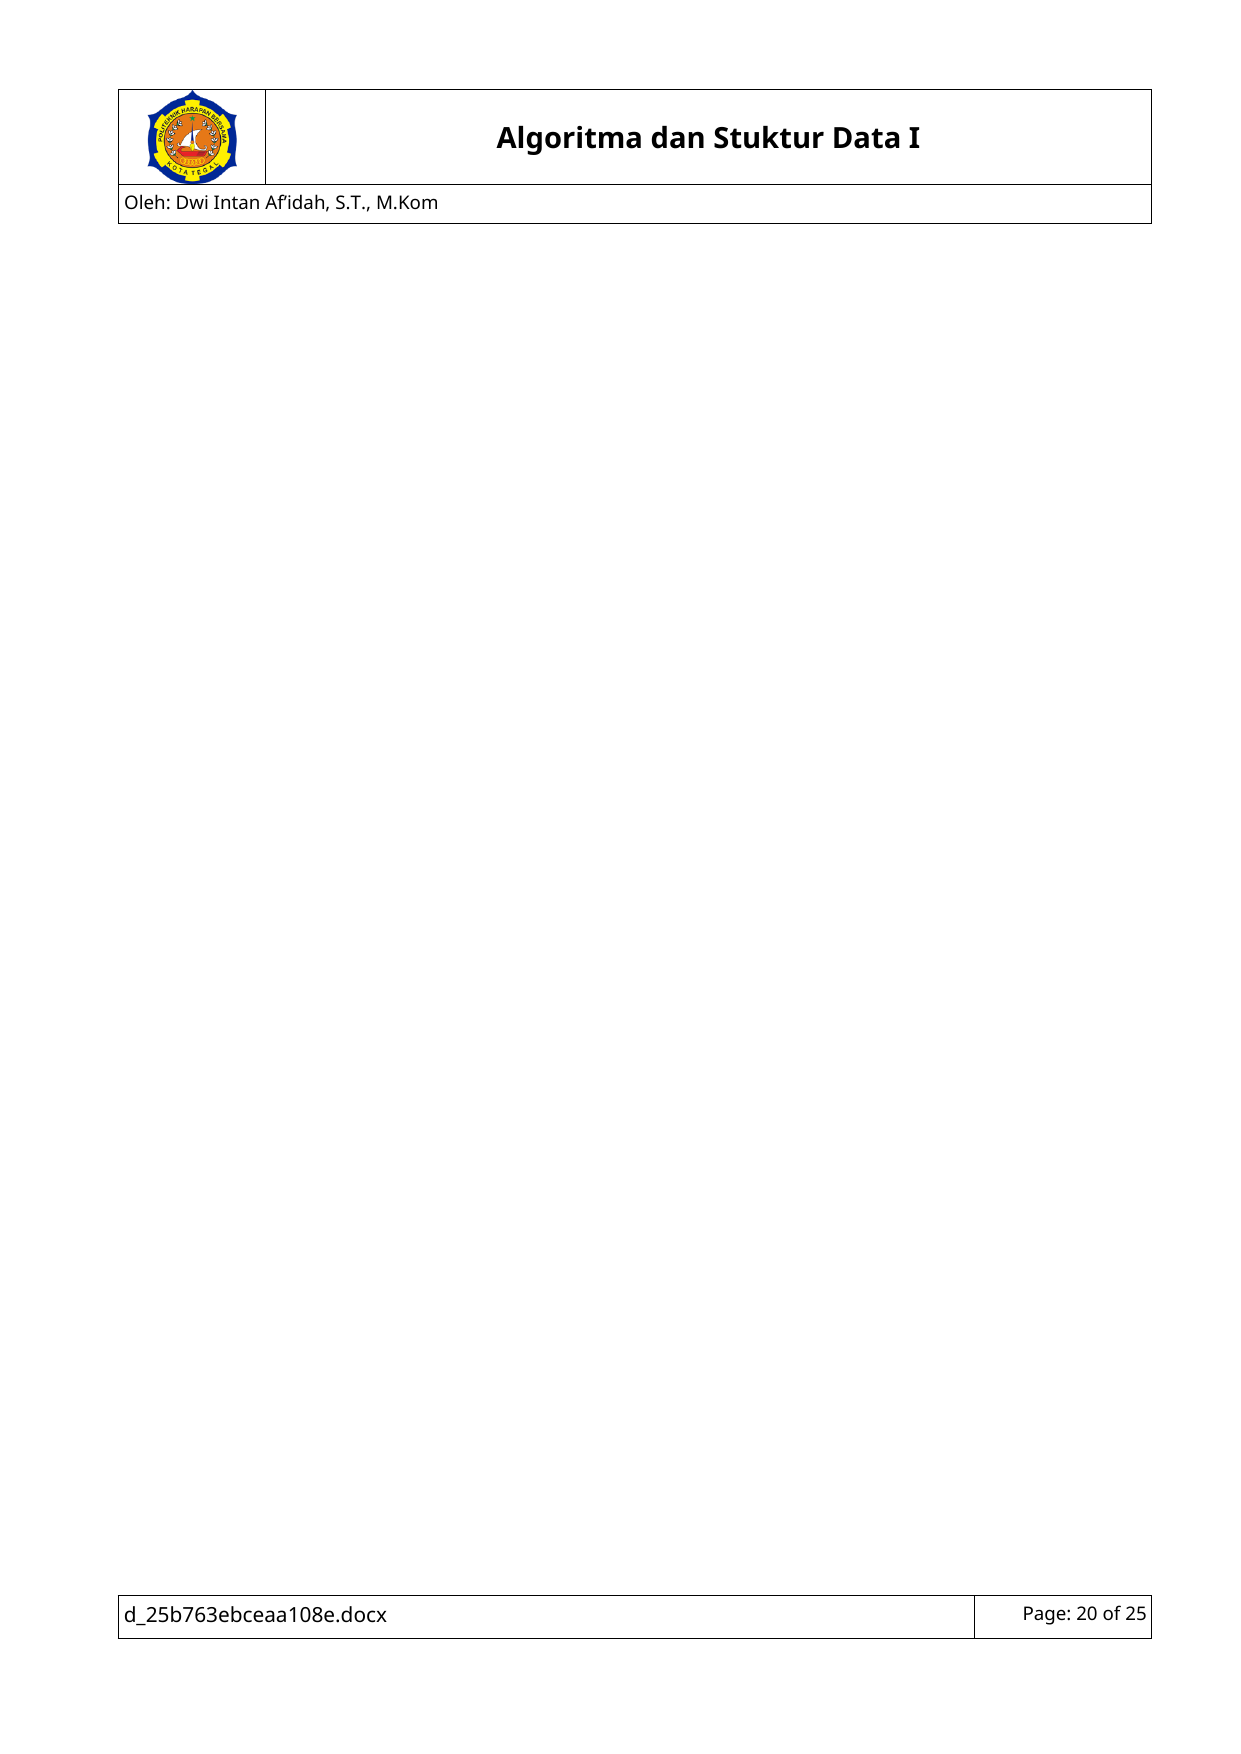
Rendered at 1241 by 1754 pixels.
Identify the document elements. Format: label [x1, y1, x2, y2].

picture [147, 89, 237, 184]
